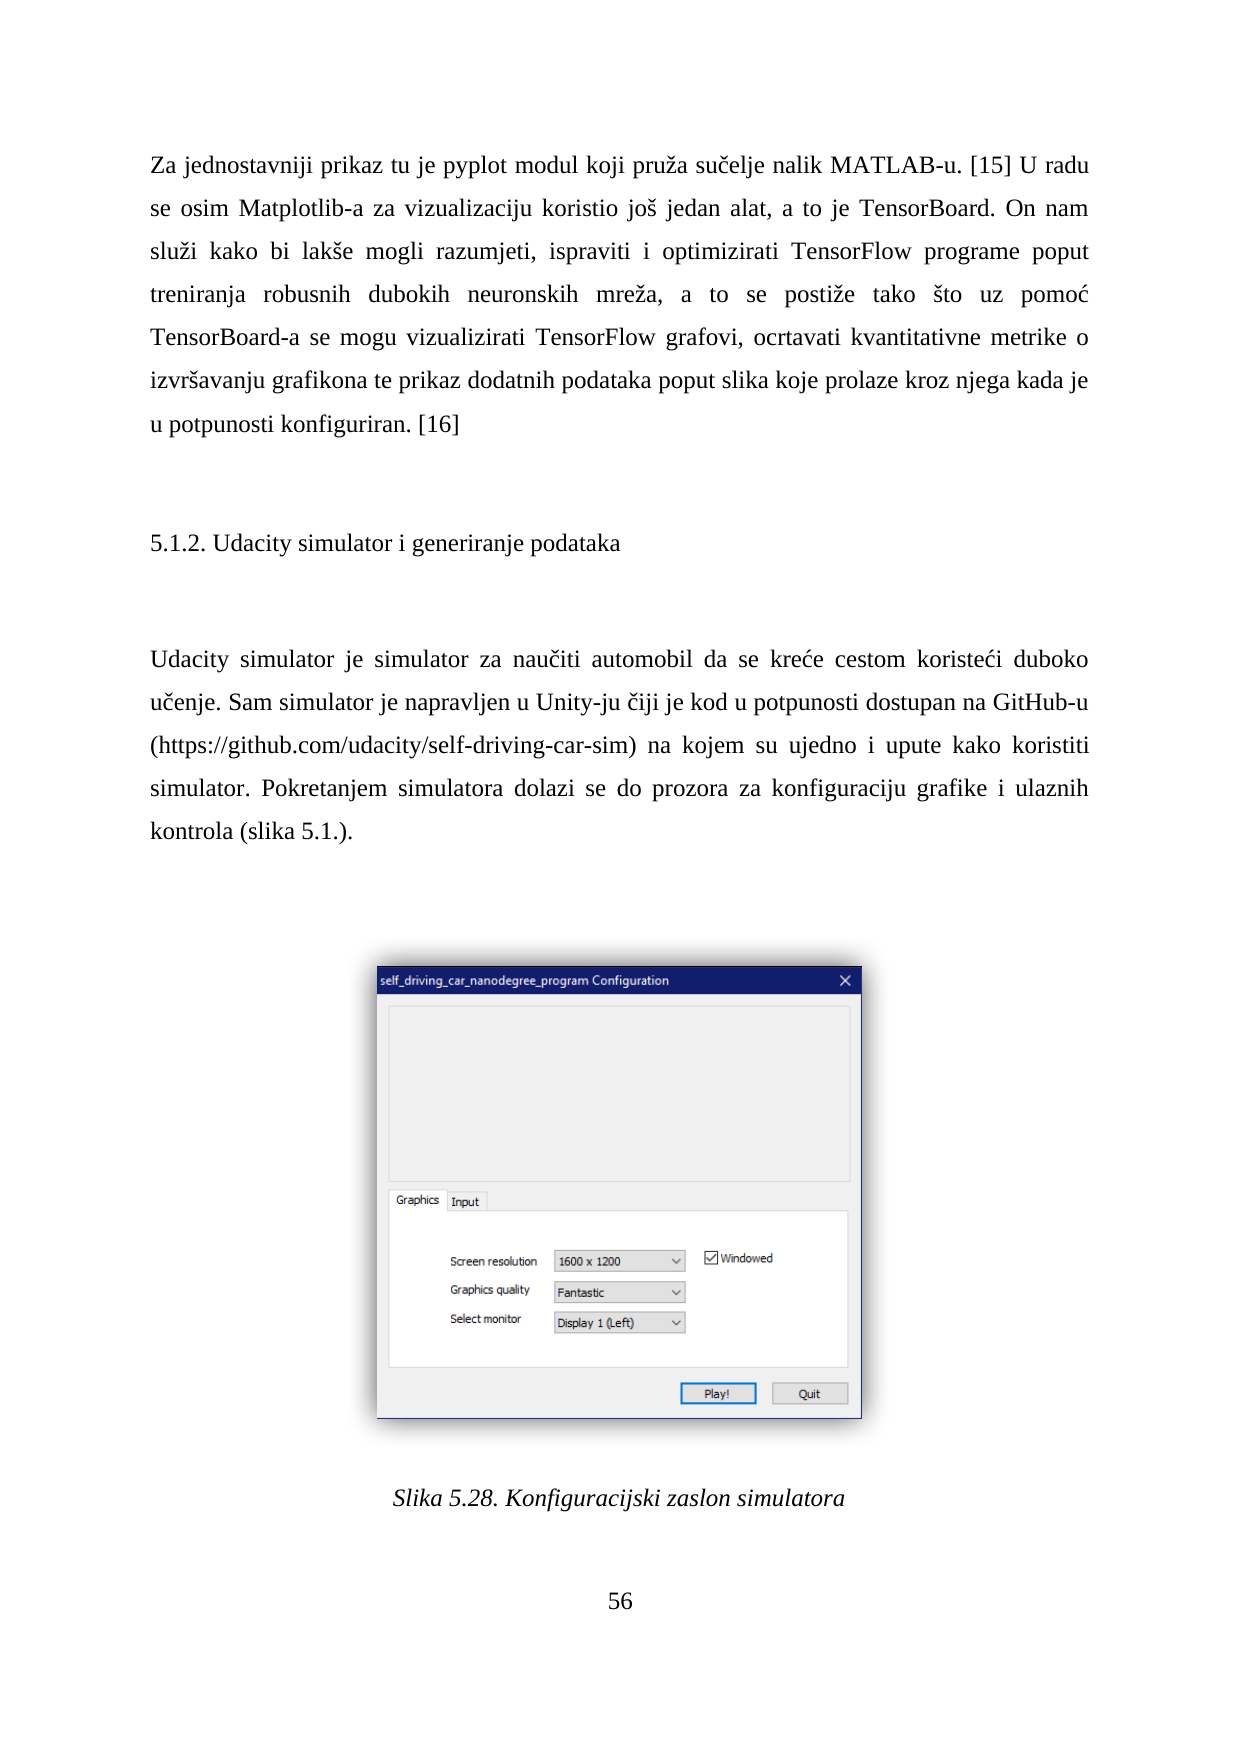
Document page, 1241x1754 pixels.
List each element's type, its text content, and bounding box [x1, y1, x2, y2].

text Udacity simulator je simulator za naučiti automobil da se kreće cestom koristeći duboko učenje. Sam simulator je napravljen u Unity-ju čiji je kod u potpunosti dostupan na GitHub-u (https://github.com/udacity/self-driving-car-sim) na kojem su ujedno i upute kako koristiti simulator. Pokretanjem simulatora dolazi se do prozora za konfiguraciju grafike i ulaznih kontrola (slika 5.1.). [150, 644, 1090, 845]
subtitle Udacity simulator i generiranje podataka [150, 528, 1090, 557]
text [150, 150, 1090, 437]
picture [377, 966, 862, 1419]
